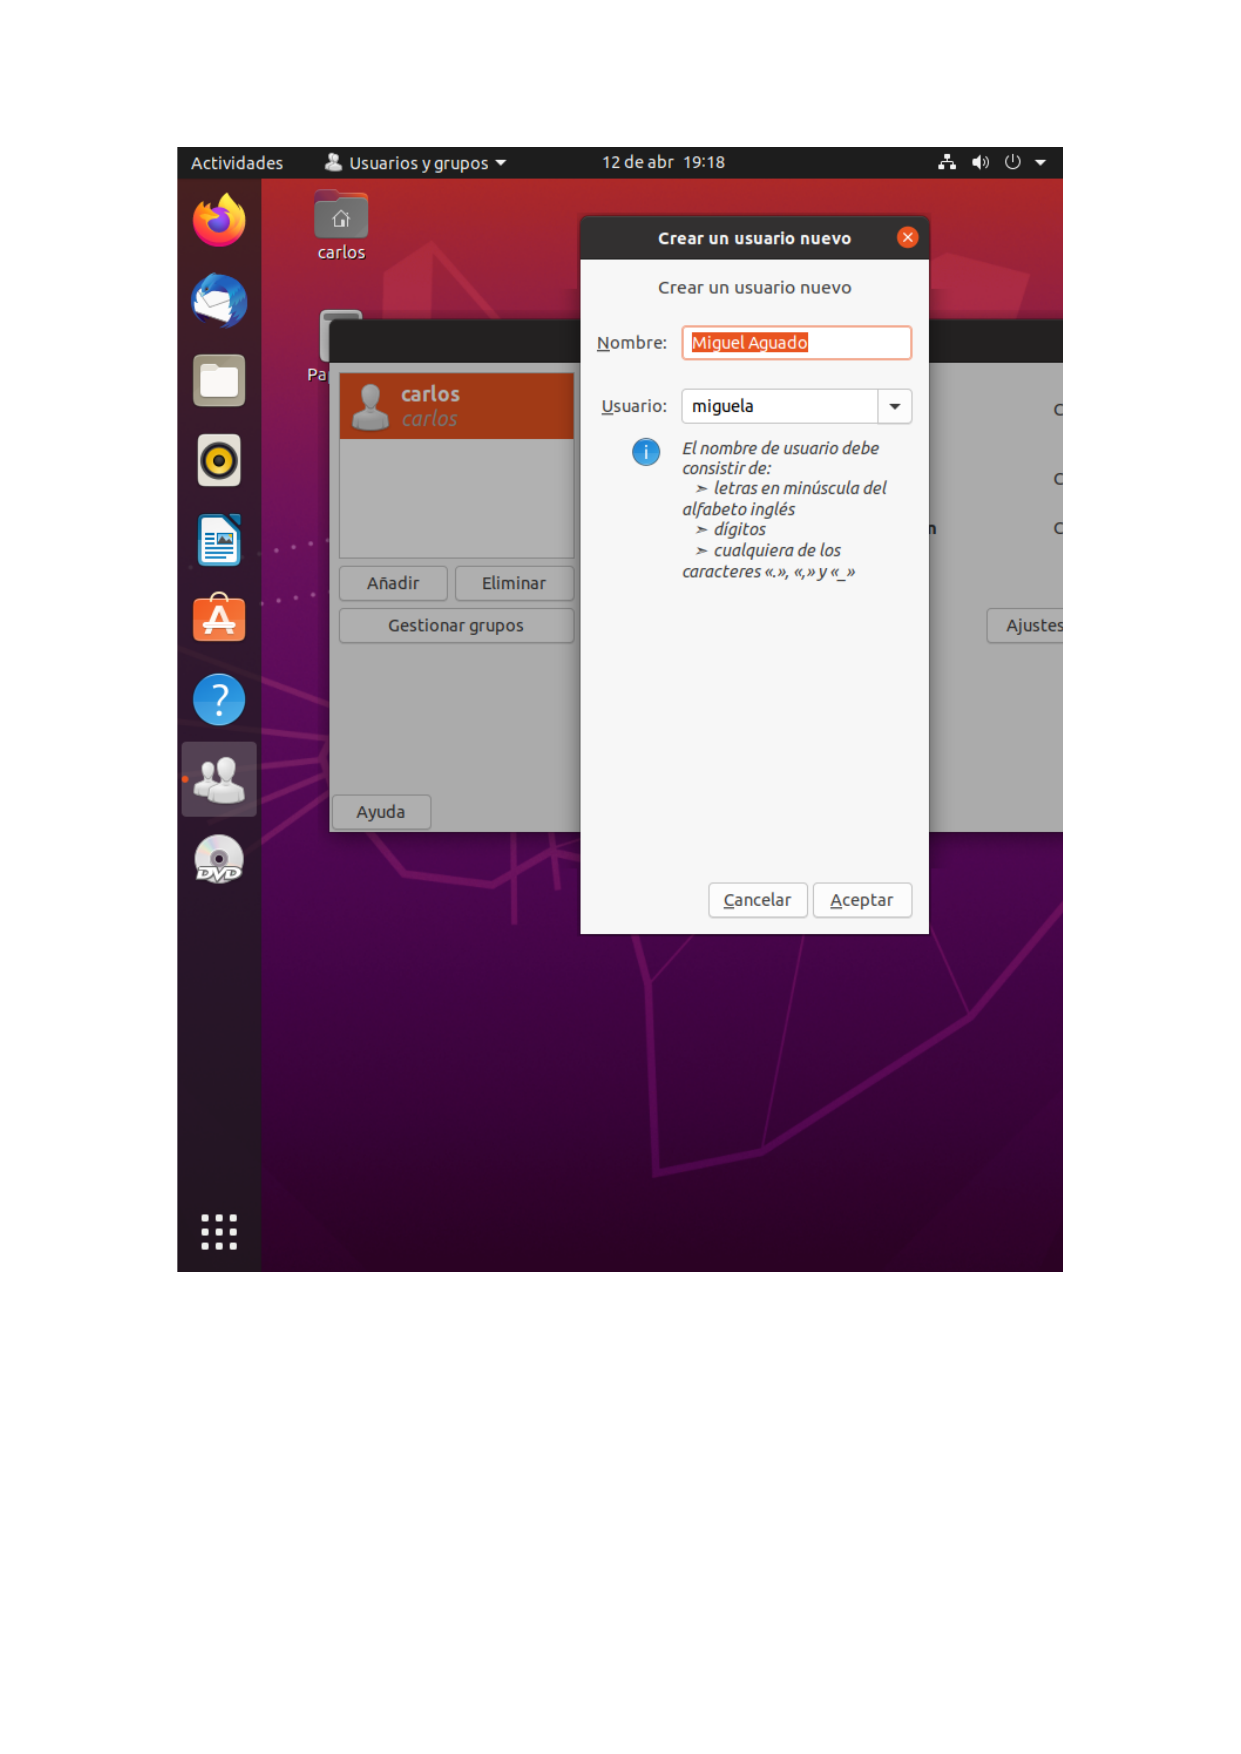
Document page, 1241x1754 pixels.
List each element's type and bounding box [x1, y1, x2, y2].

picture [177, 147, 1063, 1272]
